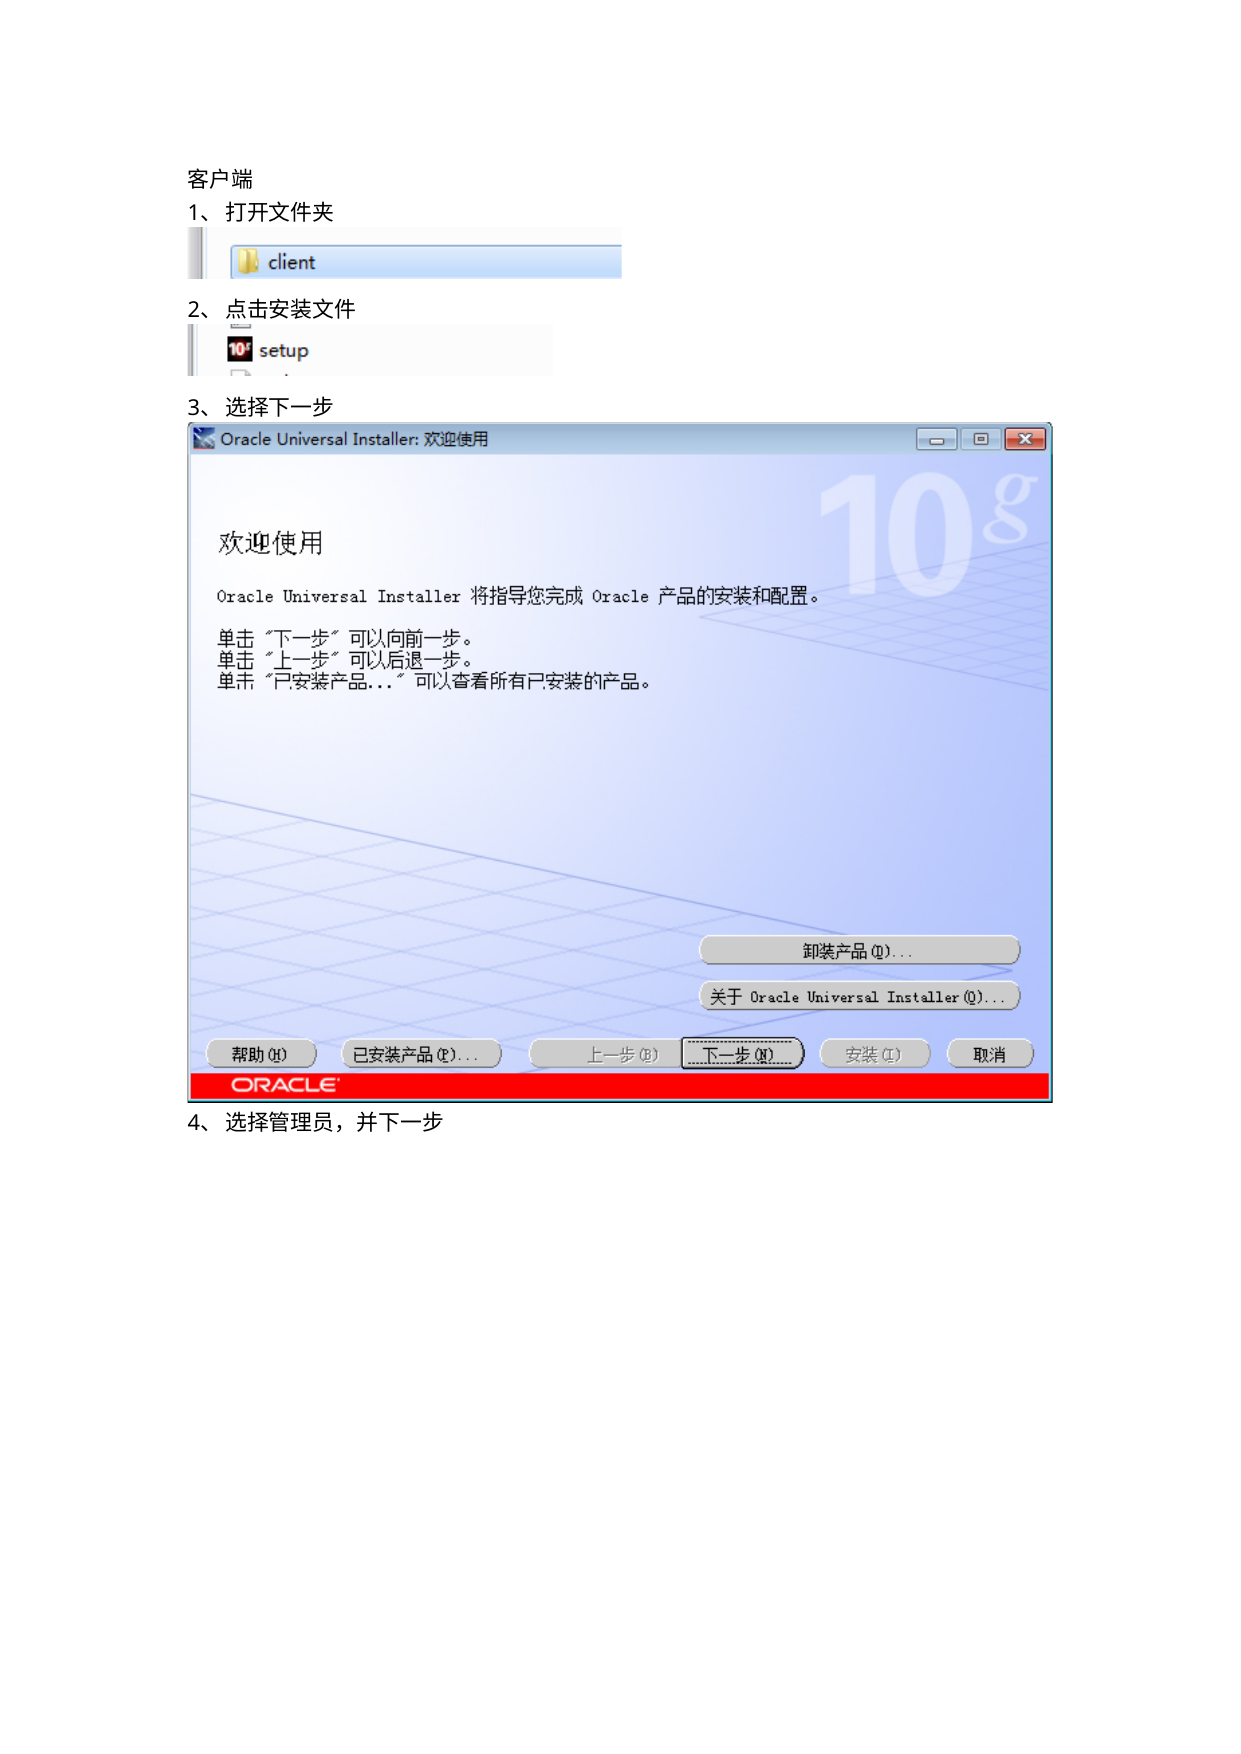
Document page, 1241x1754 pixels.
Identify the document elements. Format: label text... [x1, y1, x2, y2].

picture [187, 422, 1053, 1103]
list 打开文件夹 [187, 194, 1053, 227]
text 客户端 [187, 162, 1053, 194]
list 选择管理员，并下一步 [187, 1104, 1053, 1137]
list 选择下一步 [187, 389, 1053, 422]
picture [187, 324, 553, 376]
picture [187, 227, 622, 279]
list 点击安装文件 [187, 292, 1053, 324]
